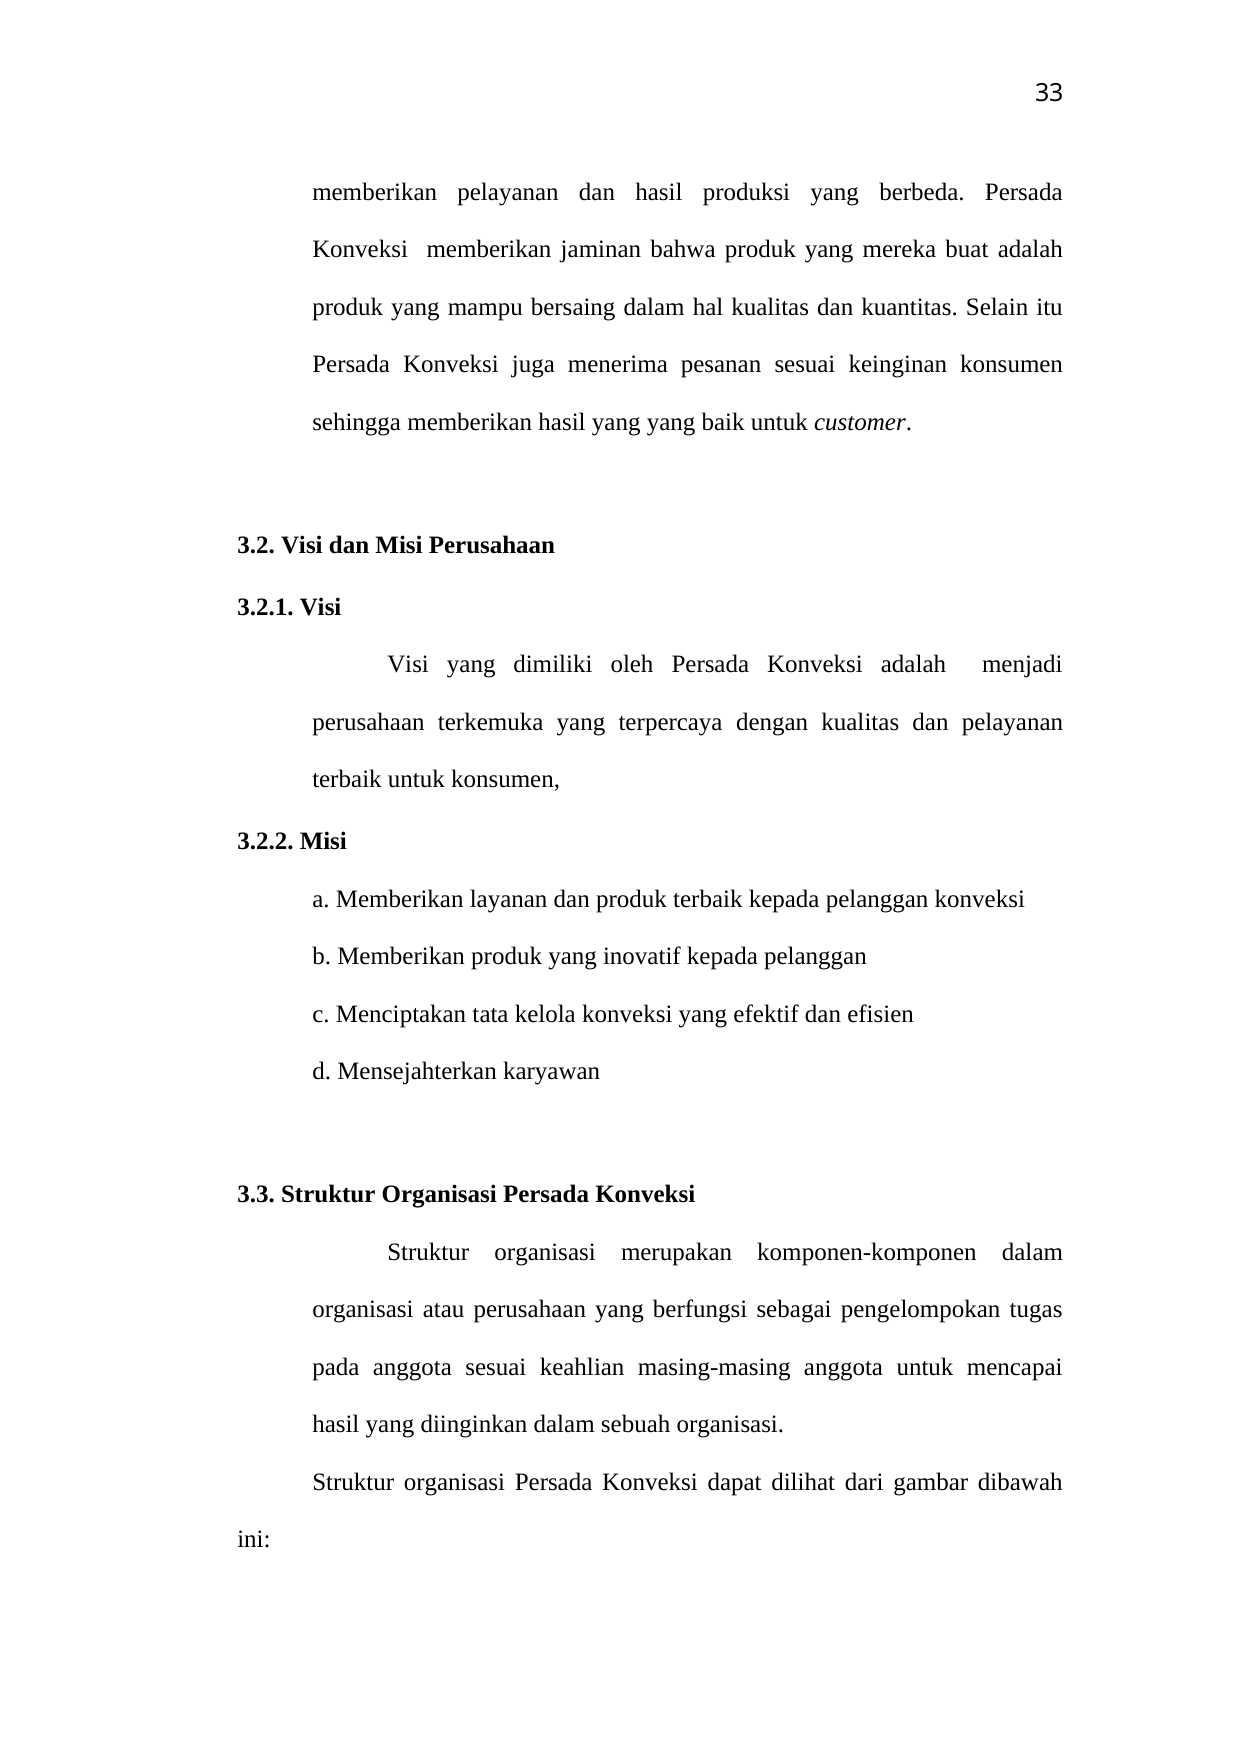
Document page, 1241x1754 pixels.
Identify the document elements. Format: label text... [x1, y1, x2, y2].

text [312, 177, 1063, 436]
subtitle 3.2. Visi dan Misi Perusahaan [237, 530, 1063, 559]
subtitle 3.2.1. Visi [237, 592, 1063, 621]
text d. Mensejahterkan karyawan [312, 1056, 1063, 1085]
text Visi yang dimiliki oleh Persada Konveksi adalah menjadi perusahaan terkemuka yang terpercaya dengan kualitas dan pelayanan terbaik untuk konsumen, [312, 649, 1063, 793]
subtitle 3.2.2. Misi [237, 826, 1063, 855]
subtitle 3.3. Struktur Organisasi Persada Konveksi [237, 1179, 1063, 1208]
text a. Memberikan layanan dan produk terbaik kepada pelanggan konveksi [312, 884, 1063, 912]
text b. Memberikan produk yang inovatif kepada pelanggan [312, 941, 1063, 970]
text c. Menciptakan tata kelola konveksi yang efektif dan efisien [312, 999, 1063, 1027]
text Struktur organisasi merupakan komponen-komponen dalam organisasi atau perusahaan yang berfungsi sebagai pengelompokan tugas pada anggota sesuai keahlian masing-masing anggota untuk mencapai hasil yang diinginkan dalam sebuah organisasi. [312, 1237, 1063, 1438]
text Struktur organisasi Persada Konveksi dapat dilihat dari gambar dibawah ini: [237, 1467, 1063, 1553]
